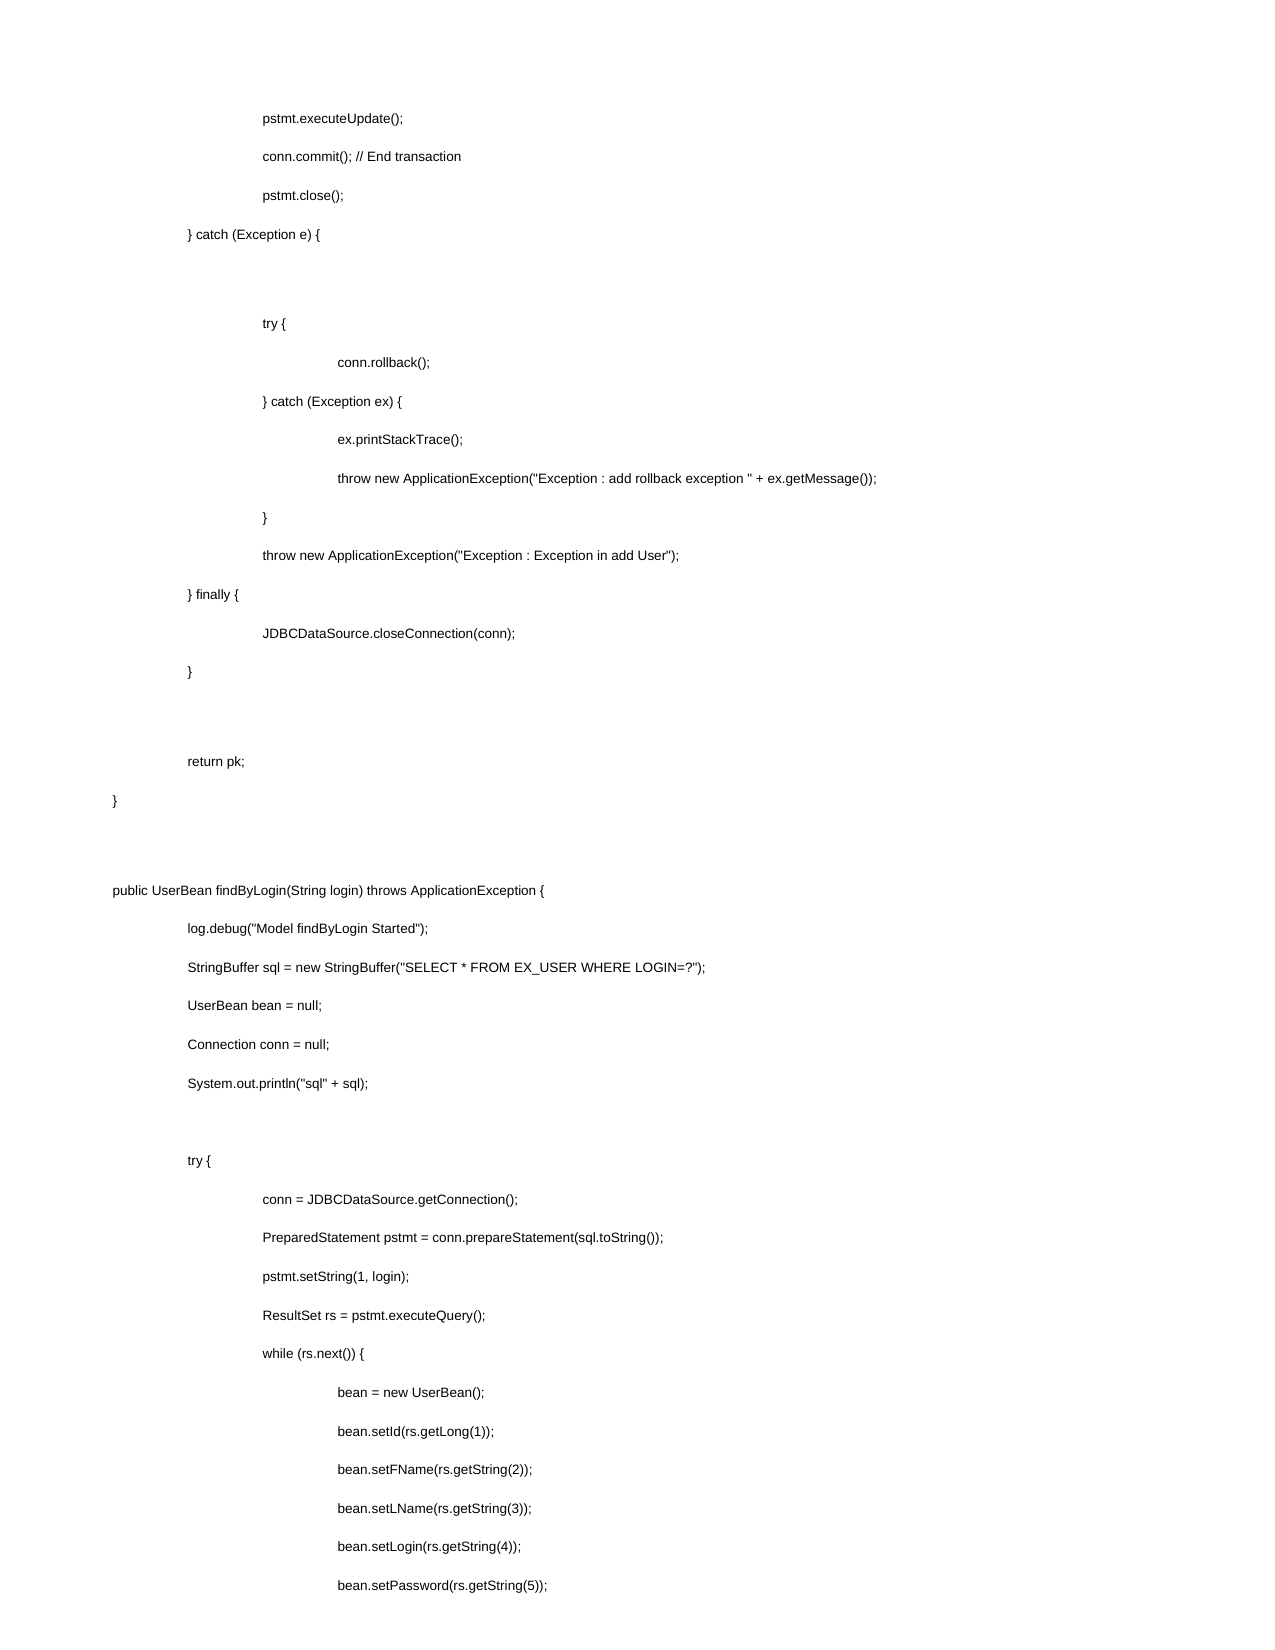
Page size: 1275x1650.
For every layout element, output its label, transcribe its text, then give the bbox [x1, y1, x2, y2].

text log.debug("Model findByLogin Started"); [37, 921, 1227, 936]
text ex.printStackTrace(); [37, 432, 1227, 448]
text bean.setLName(rs.getString(3)); [37, 1501, 1227, 1516]
text try { [37, 316, 1227, 332]
text JDBCDataSource.closeConnection(conn); [37, 625, 1227, 641]
text PreparedStatement pstmt = conn.prepareStatement(sql.toString()); [37, 1230, 1227, 1246]
text } [37, 664, 1227, 679]
text } finally { [37, 587, 1227, 602]
text bean.setPassword(rs.getString(5)); [37, 1578, 1227, 1593]
text System.out.println("sql" + sql); [37, 1075, 1227, 1091]
text bean.setId(rs.getLong(1)); [37, 1423, 1227, 1439]
text } catch (Exception ex) { [37, 393, 1227, 409]
text bean = new UserBean(); [37, 1384, 1227, 1400]
text throw new ApplicationException("Exception : Exception in add User"); [37, 548, 1227, 563]
text pstmt.executeUpdate(); [37, 110, 1227, 126]
text return pk; [37, 754, 1227, 769]
text } [37, 509, 1227, 525]
text conn.rollback(); [37, 355, 1227, 370]
text UserBean bean = null; [37, 998, 1227, 1014]
text while (rs.next()) { [37, 1346, 1227, 1361]
text throw new ApplicationException("Exception : add rollback exception " + ex.getMessage()); [37, 471, 1227, 486]
text } catch (Exception e) { [37, 226, 1227, 242]
text bean.setLogin(rs.getString(4)); [37, 1539, 1227, 1555]
text conn = JDBCDataSource.getConnection(); [37, 1191, 1227, 1207]
text pstmt.close(); [37, 188, 1227, 203]
text pstmt.setString(1, login); [37, 1269, 1227, 1284]
text bean.setFName(rs.getString(2)); [37, 1462, 1227, 1477]
text } [37, 792, 1227, 808]
text public UserBean findByLogin(String login) throws ApplicationException { [37, 882, 1227, 898]
text StringBuffer sql = new StringBuffer("SELECT * FROM EX_USER WHERE LOGIN=?"); [37, 959, 1227, 975]
text conn.commit(); // End transaction [37, 149, 1227, 164]
text ResultSet rs = pstmt.executeQuery(); [37, 1307, 1227, 1323]
text try { [37, 1153, 1227, 1168]
text Connection conn = null; [37, 1037, 1227, 1052]
